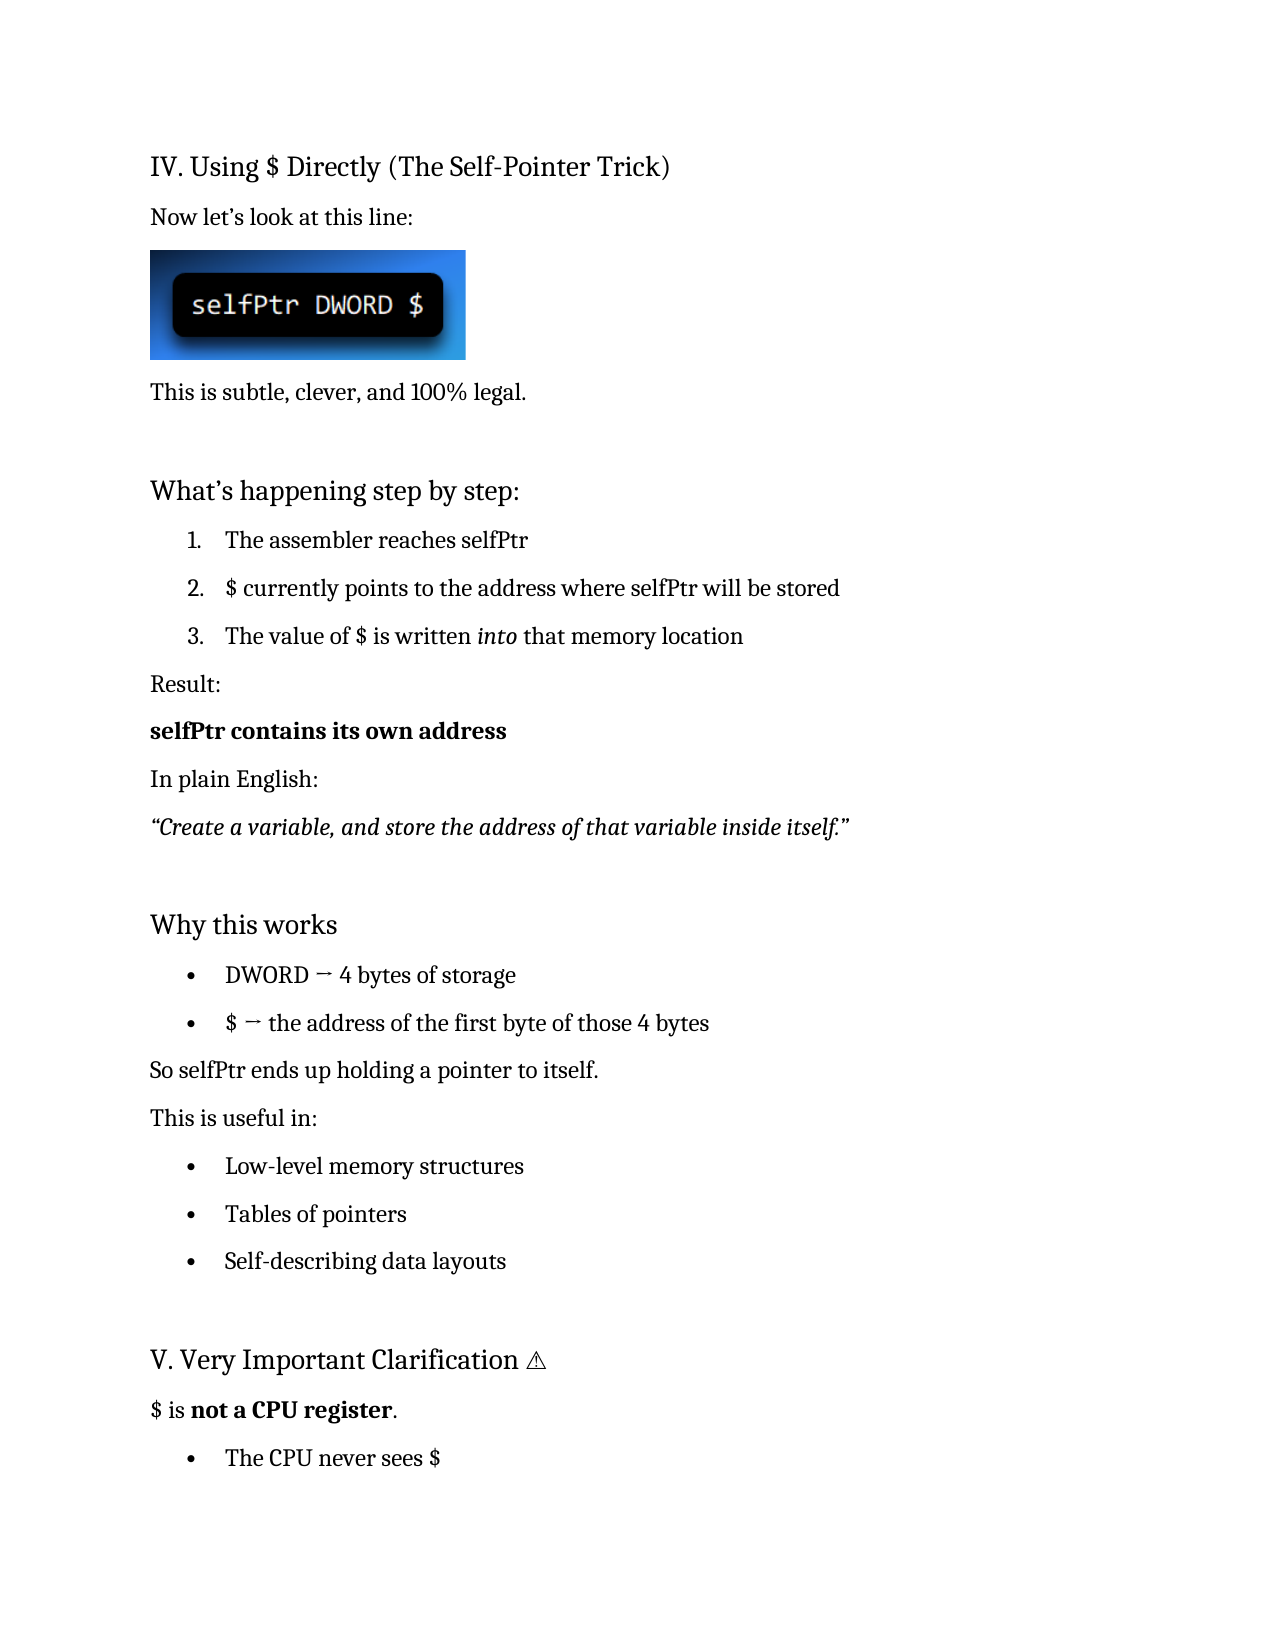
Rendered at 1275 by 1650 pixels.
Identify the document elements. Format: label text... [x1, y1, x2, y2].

list Low-level memory structures [187, 1152, 1125, 1181]
text $ is not a CPU register. [150, 1396, 1125, 1425]
text IV. Using $ Directly (The Self-Pointer Trick) [150, 150, 1125, 183]
text What’s happening step by step: [150, 474, 1125, 507]
text Why this works [150, 908, 1125, 942]
text Now let’s look at this line: [150, 203, 1125, 232]
list DWORD → 4 bytes of storage [187, 961, 1125, 990]
list Tables of pointers [187, 1199, 1125, 1228]
text So selfPtr ends up holding a pointer to itself. [150, 1056, 1125, 1085]
picture [150, 250, 466, 360]
list $ currently points to the address where selfPtr will be stored [187, 574, 1125, 603]
text V. Very Important Clarification ⚠️ [150, 1343, 1125, 1377]
text “Create a variable, and store the address of that variable inside itself.” [150, 813, 1125, 841]
text selfPtr contains its own address [150, 717, 1125, 746]
text This is subtle, clever, and 100% legal. [150, 378, 1125, 407]
list The assembler reaches selfPtr [187, 526, 1125, 555]
text This is useful in: [150, 1104, 1125, 1133]
text In plain English: [150, 765, 1125, 794]
text Result: [150, 669, 1125, 698]
list The CPU never sees $ [187, 1444, 1125, 1472]
list Self-describing data layouts [187, 1247, 1125, 1276]
list $ → the address of the first byte of those 4 bytes [187, 1009, 1125, 1037]
list The value of $ is written into that memory location [187, 622, 1125, 651]
